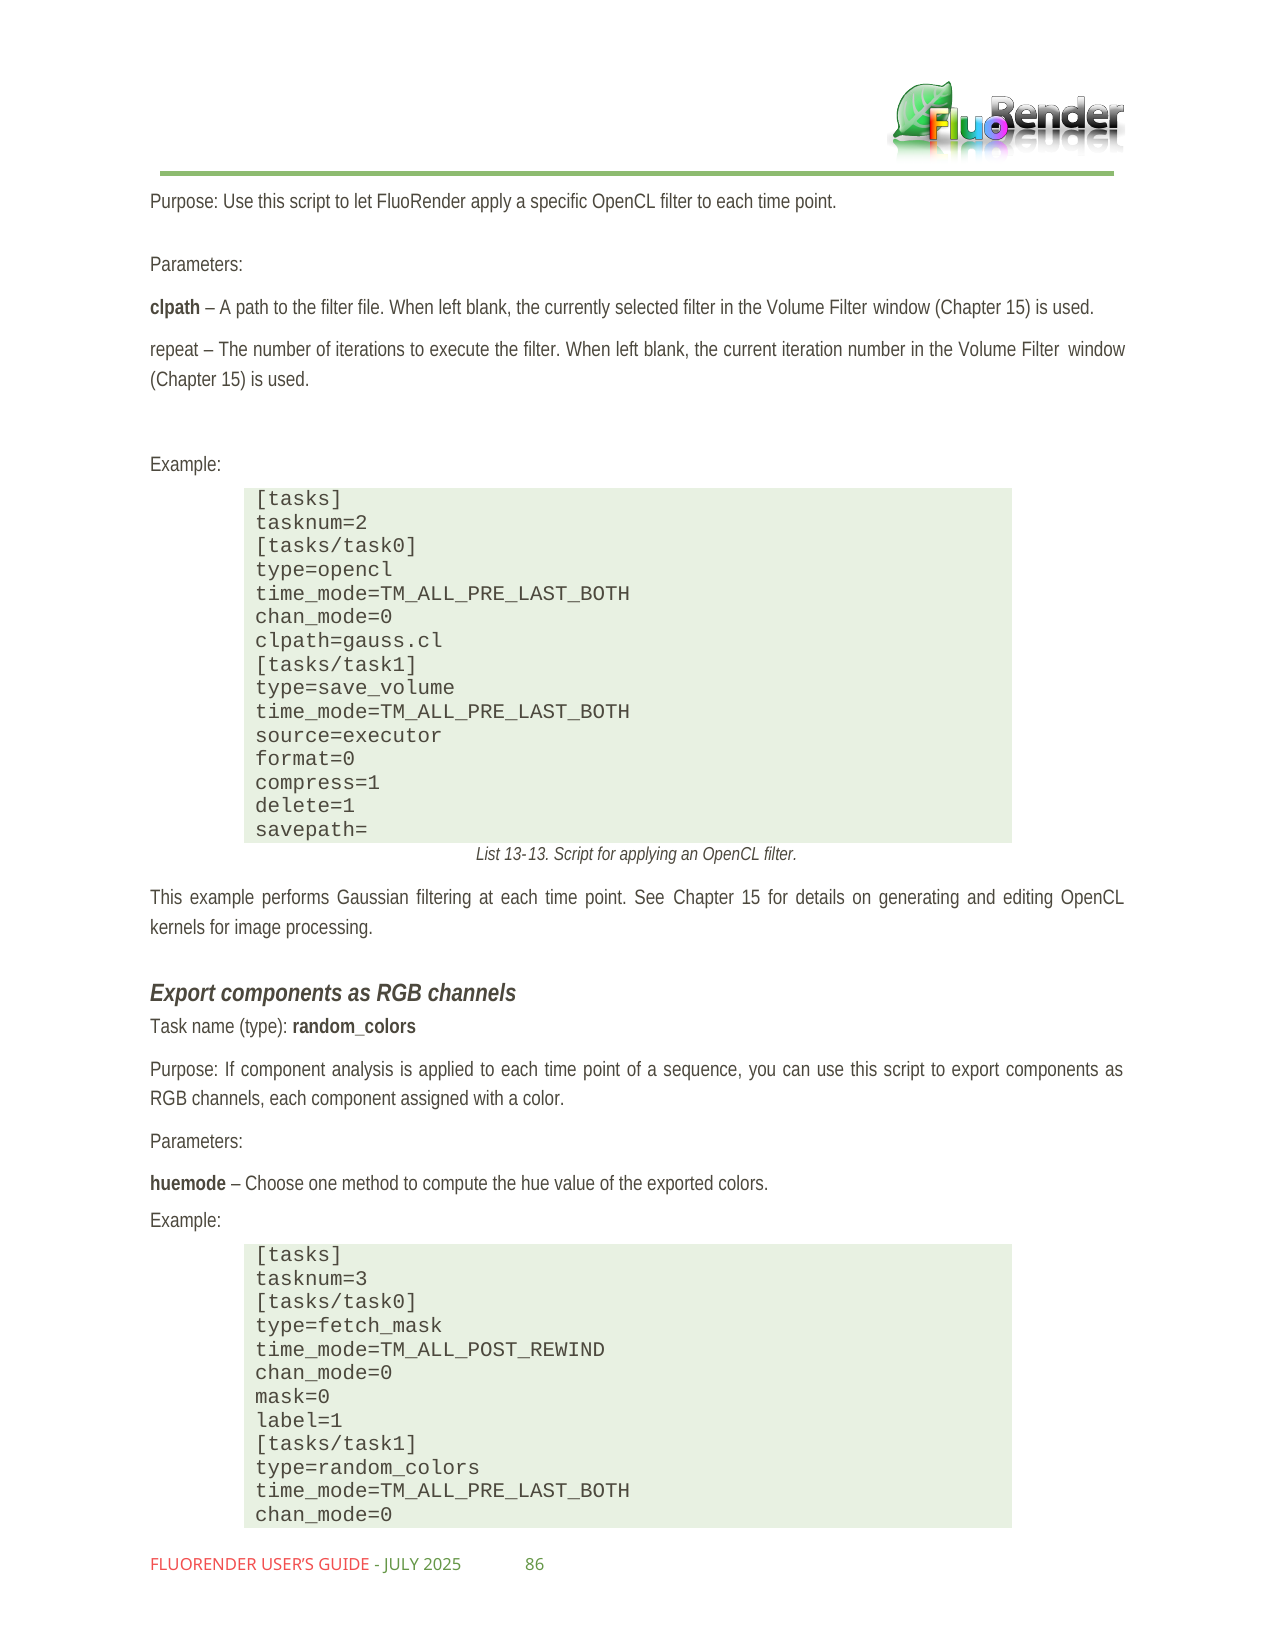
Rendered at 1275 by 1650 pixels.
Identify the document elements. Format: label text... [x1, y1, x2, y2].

text This example performs Gaussian filtering at each time point. See Chapter 15 for details on generating and editing OpenCL kernels for image processing. [150, 885, 1125, 939]
text huemode – Choose one method to compute the hue value of the exported colors. [150, 1171, 1125, 1195]
text Example: [150, 452, 1125, 476]
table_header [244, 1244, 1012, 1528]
text clpath – A path to the filter file. When left blank, the currently selected filter in the Volume Filter window (Chapter 15) is used. [150, 294, 1125, 318]
text Purpose: Use this script to let FluoRender apply a specific OpenCL filter to each time point. [150, 189, 1125, 213]
text Purpose: If component analysis is applied to each time point of a sequence, you can use this script to export components as RGB channels, each component assigned with a color. [150, 1056, 1125, 1110]
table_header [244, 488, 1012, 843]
text Example: [150, 1208, 1125, 1232]
text Parameters: [150, 1129, 1125, 1153]
subtitle Export components as RGB channels [150, 978, 1125, 1007]
picture [887, 75, 1125, 165]
text Parameters: [150, 252, 1125, 276]
text repeat – The number of iterations to execute the filter. When left blank, the current iteration number in the Volume Filter window (Chapter 15) is used. [150, 337, 1125, 391]
text Task name (type): random_colors [150, 1014, 1125, 1038]
